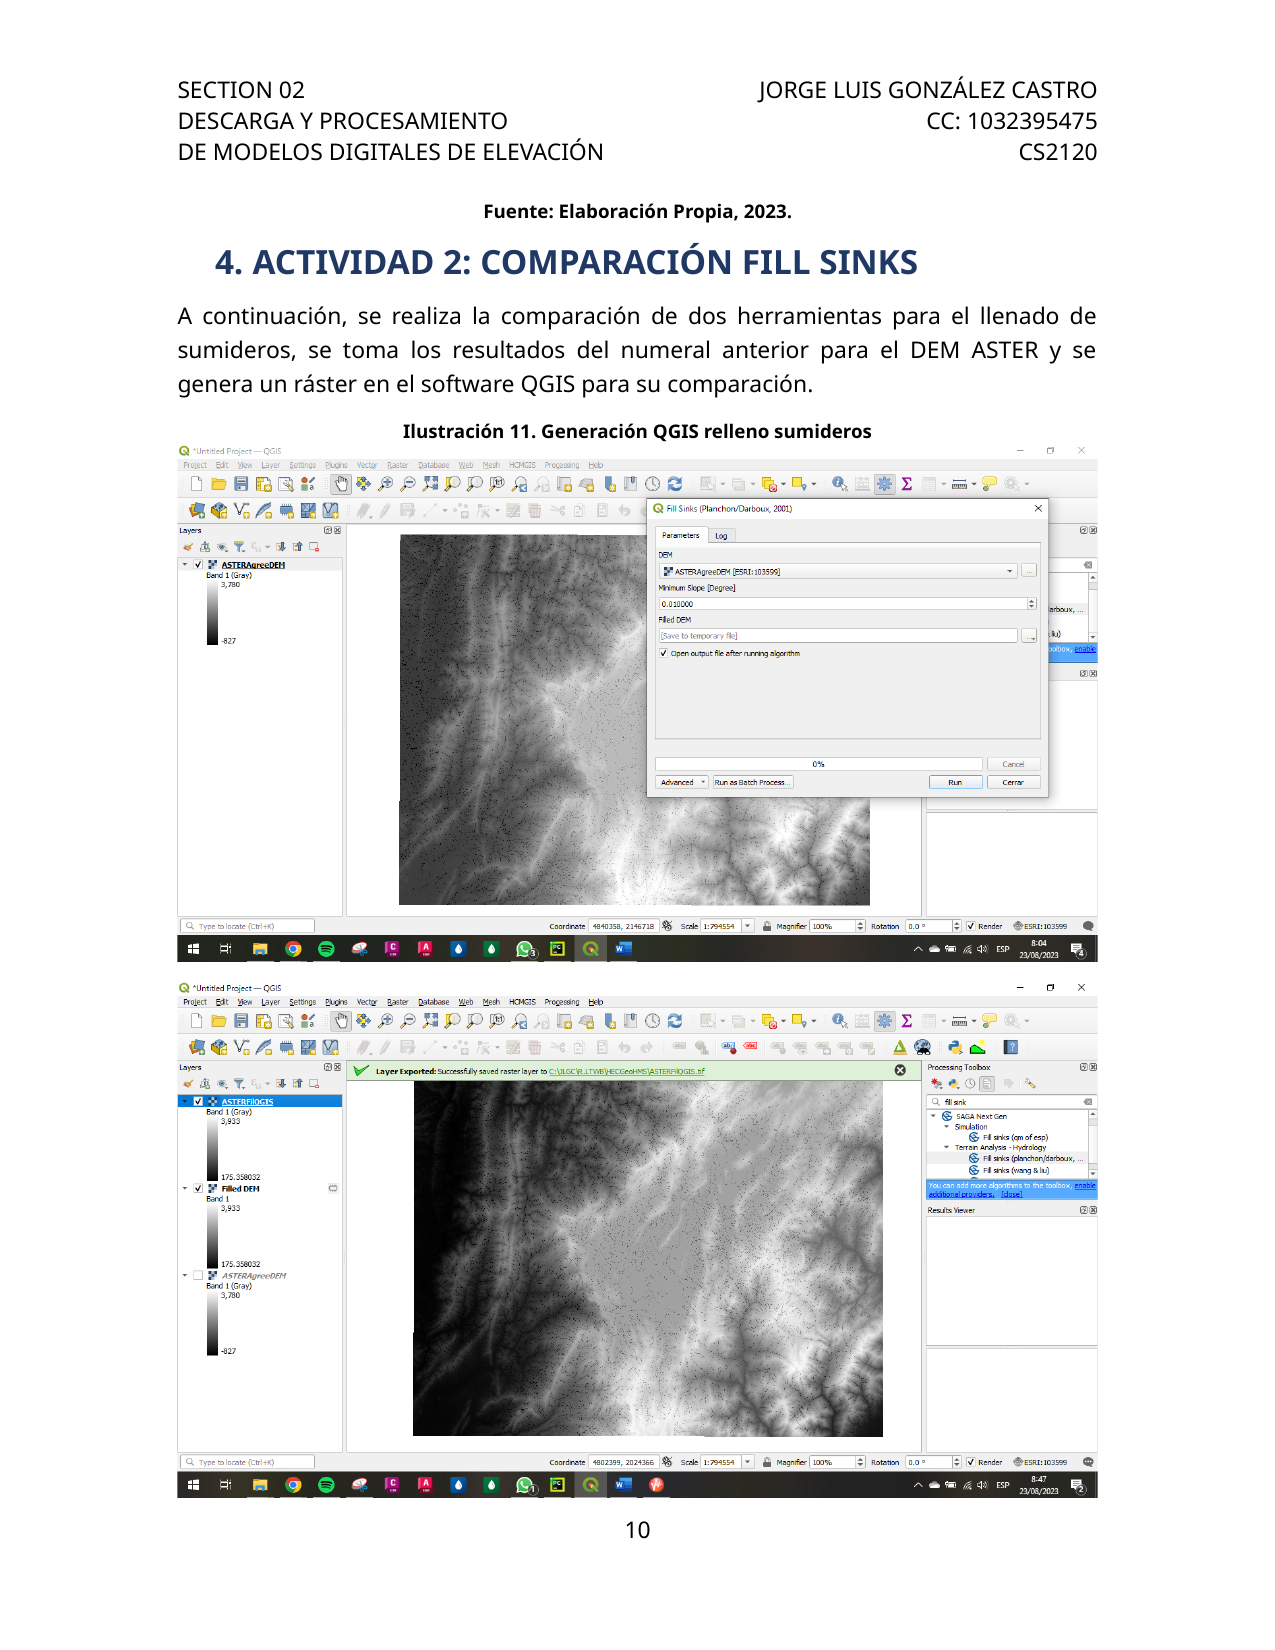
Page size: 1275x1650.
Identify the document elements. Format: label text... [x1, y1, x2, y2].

subtitle Actividad 2: COMPARACIÓN FILL SINKS [215, 239, 1098, 284]
picture [177, 980, 1098, 1498]
text Fuente: Elaboración Propia, 2023. [177, 199, 1098, 224]
text A continuación, se realiza la comparación de dos herramientas para el llenado de sumideros, se toma los resultados del numeral anterior para el DEM ASTER y se genera un ráster en el software QGIS para su comparación. [177, 300, 1098, 399]
picture [177, 443, 1098, 962]
text Ilustración 11. Generación QGIS relleno sumideros [177, 418, 1098, 443]
